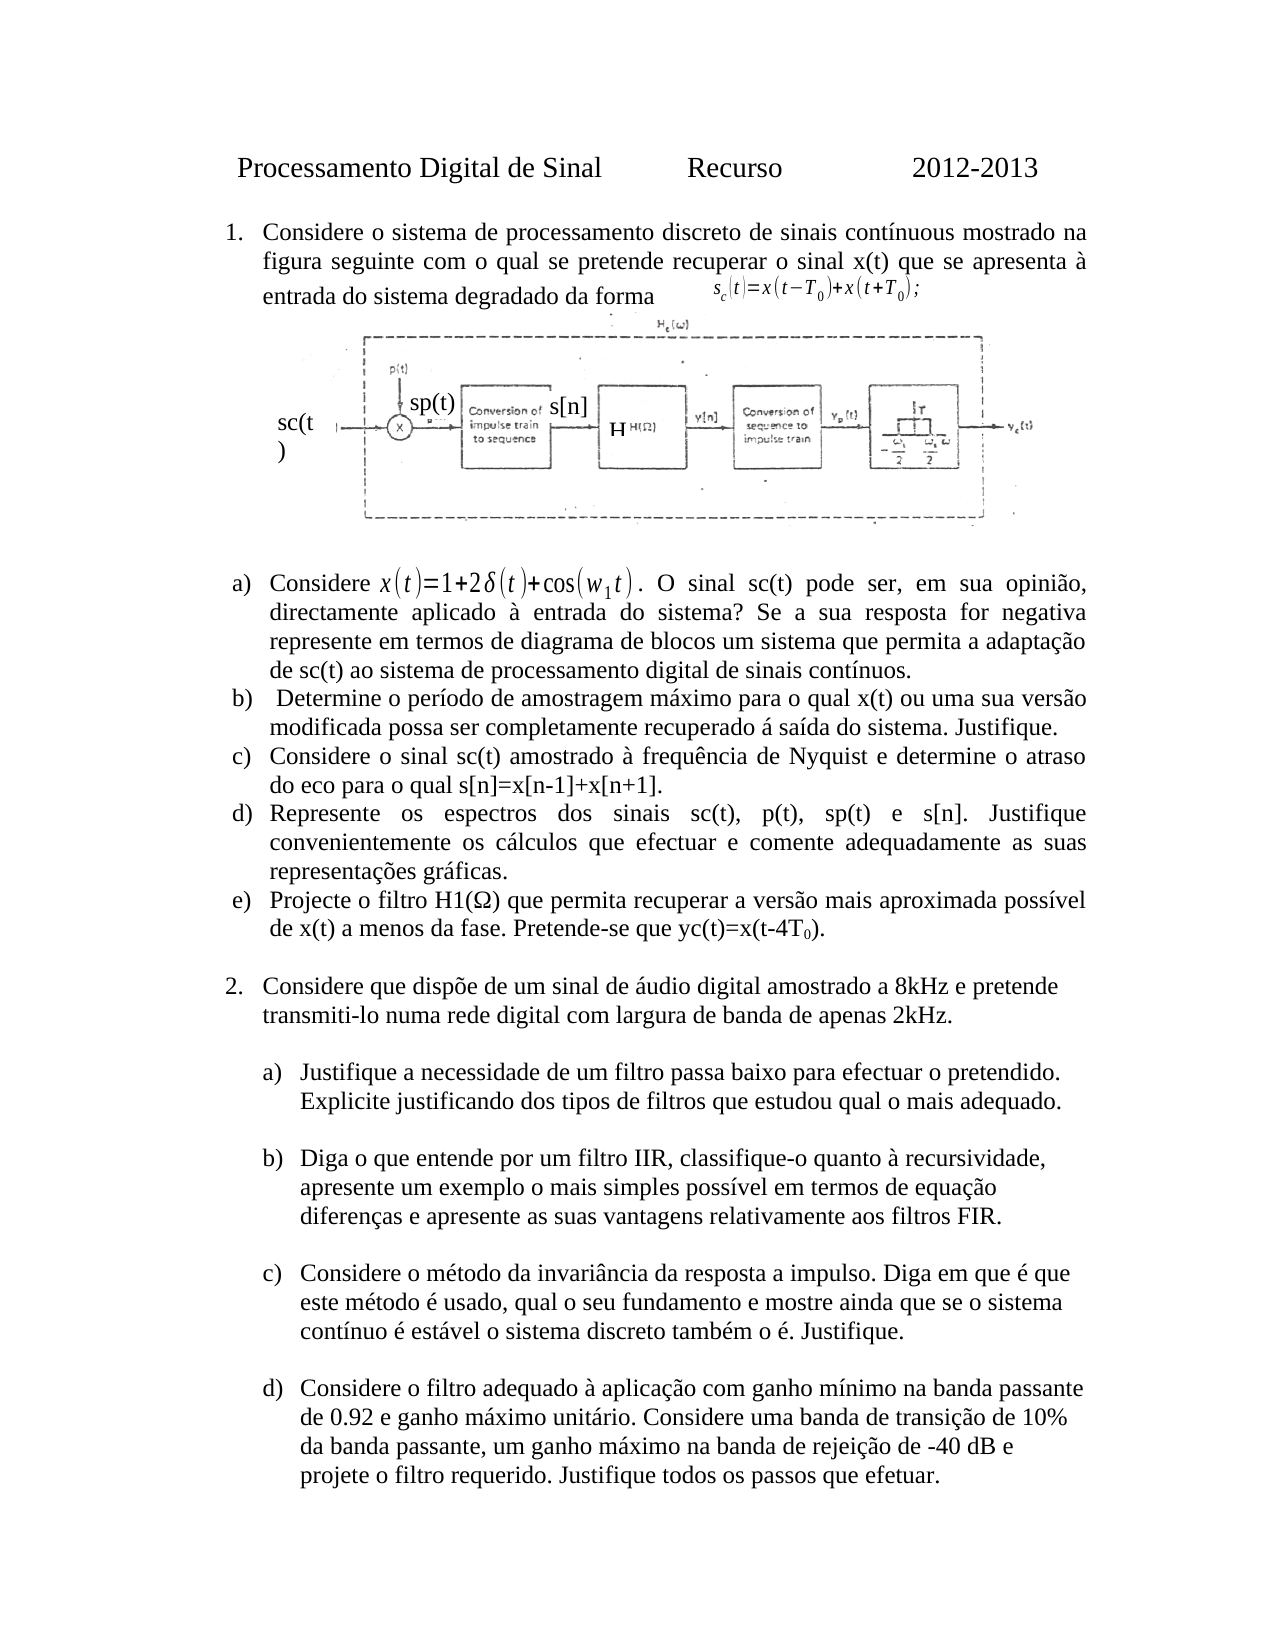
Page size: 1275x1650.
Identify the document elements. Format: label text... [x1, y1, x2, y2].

list Considere . O sinal sc(t) pode ser, em sua opinião, directamente aplicado à entrada do sistema? Se a sua resposta for negativa represente em termos de diagrama de blocos um sistema que permita a adaptação de sc(t) ao sistema de processamento digital de sinais contínuos. [232, 568, 1087, 683]
list Considere o sinal sc(t) amostrado à frequência de Nyquist e determine o atraso do eco para o qual s[n]=x[n-1]+x[n+1]. [232, 741, 1087, 798]
list Projecte o filtro H1(Ω) que permita recuperar a versão mais aproximada possível de x(t) a menos da fase. Pretende-se que yc(t)=x(t-4T0). [232, 885, 1087, 942]
list Determine o período de amostragem máximo para o qual x(t) ou uma sua versão modificada possa ser completamente recuperado á saída do sistema. Justifique. [232, 683, 1087, 741]
list Considere o filtro adequado à aplicação com ganho mínimo na banda passante de 0.92 e ganho máximo unitário. Considere uma banda de transição de 10% da banda passante, um ganho máximo na banda de rejeição de -40 dB e projete o filtro requerido. Justifique todos os passos que efetuar. [262, 1373, 1087, 1488]
text Processamento Digital de Sinal Recurso 2012-2013 [187, 150, 1087, 183]
list Considere o método da invariância da resposta a impulso. Diga em que é que este método é usado, qual o seu fundamento e mostre ainda que se o sistema contínuo é estável o sistema discreto também o é. Justifique. [262, 1258, 1087, 1345]
list Considere o sistema de processamento discreto de sinais contínuous mostrado na figura seguinte com o qual se pretende recuperar o sinal x(t) que se apresenta à entrada do sistema degradado da forma [225, 217, 1087, 310]
list Diga o que entende por um filtro IIR, classifique-o quanto à recursividade, apresente um exemplo o mais simples possível em termos de equação diferenças e apresente as suas vantagens relativamente aos filtros FIR. [262, 1143, 1087, 1230]
list Justifique a necessidade de um filtro passa baixo para efectuar o pretendido. Explicite justificando dos tipos de filtros que estudou qual o mais adequado. [262, 1057, 1087, 1115]
list Represente os espectros dos sinais sc(t), p(t), sp(t) e s[n]. Justifique convenientemente os cálculos que efectuar e comente adequadamente as suas representações gráficas. [232, 798, 1087, 885]
list Considere que dispõe de um sinal de áudio digital amostrado a 8kHz e pretende transmiti-lo numa rede digital com largura de banda de apenas 2kHz. [225, 971, 1087, 1028]
